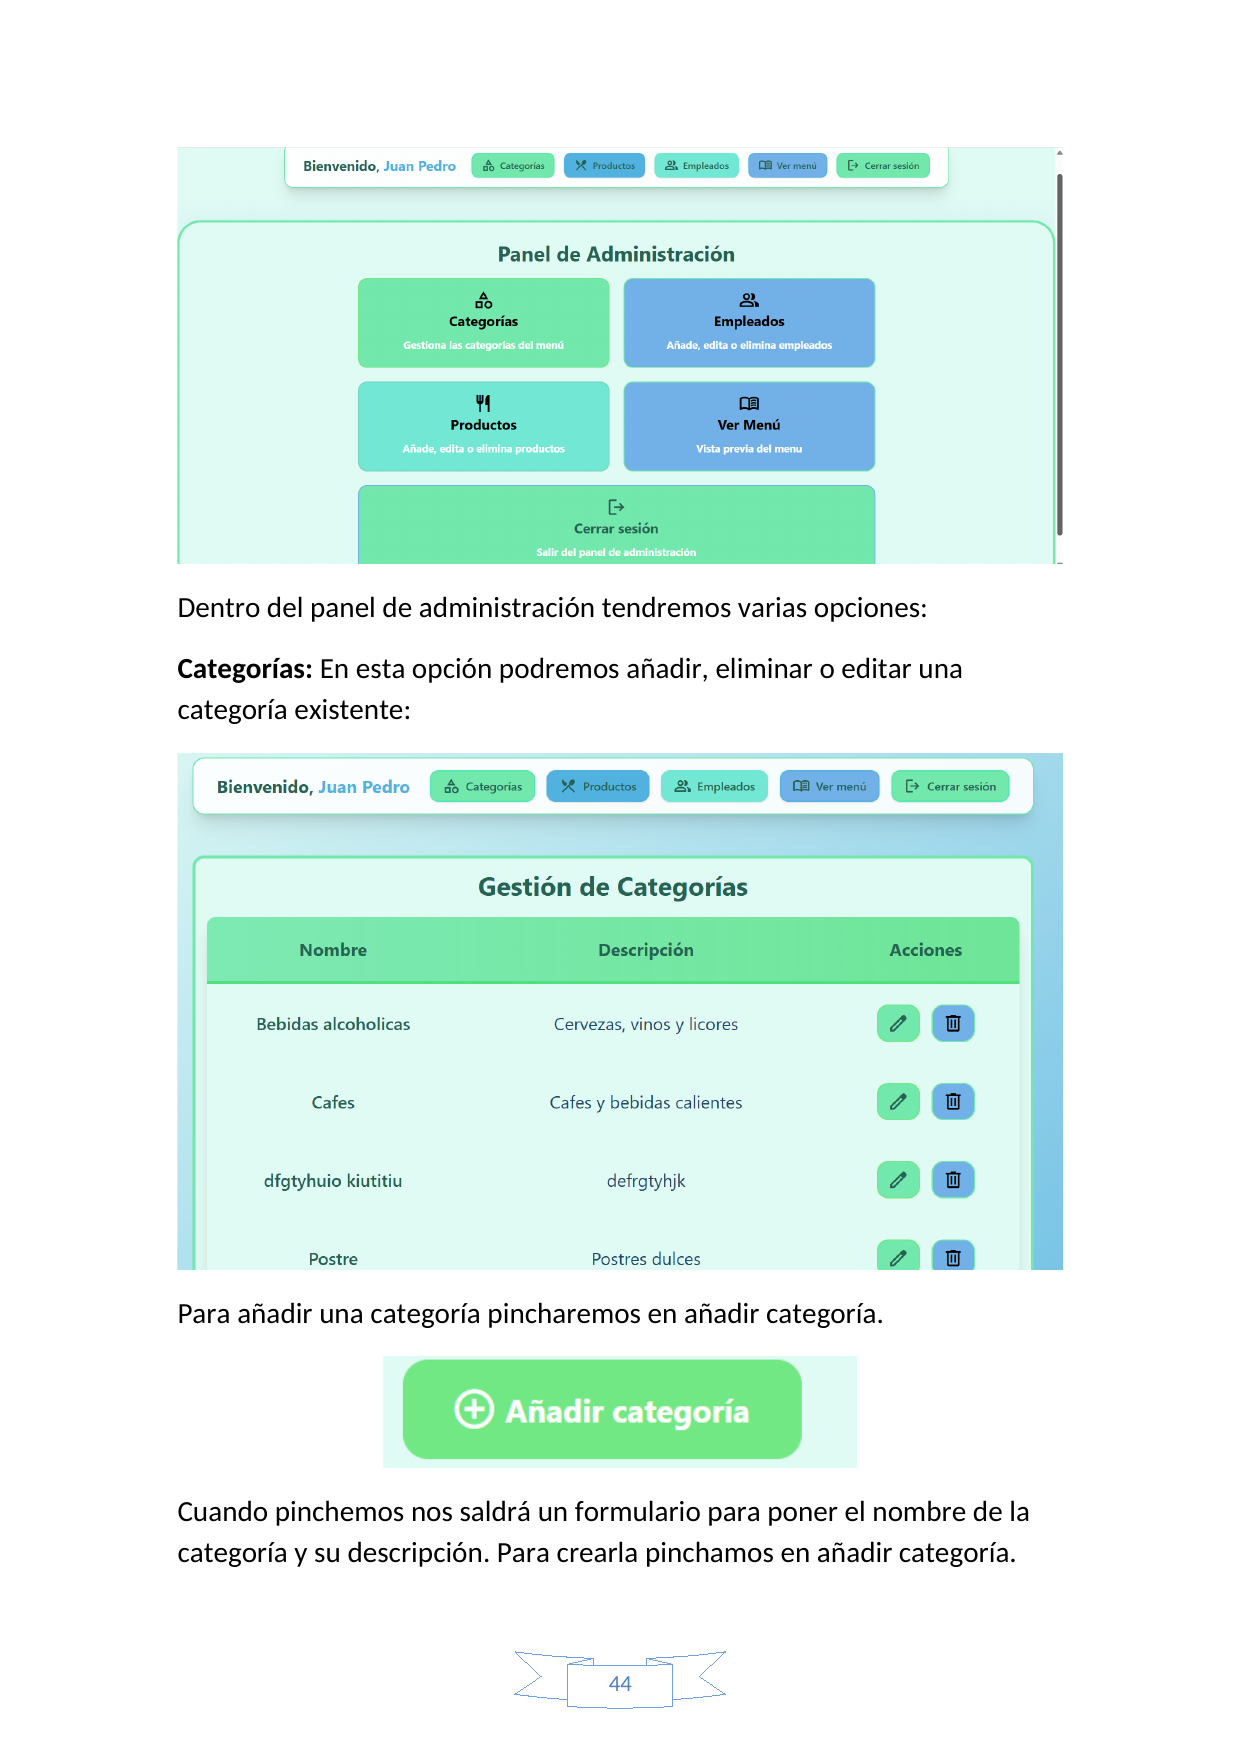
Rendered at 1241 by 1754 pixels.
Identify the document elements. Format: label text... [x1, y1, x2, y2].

picture [177, 753, 1063, 1270]
text Para añadir una categoría pincharemos en añadir categoría. [177, 1295, 1063, 1330]
picture [177, 147, 1063, 564]
picture [383, 1356, 857, 1468]
text Dentro del panel de administración tendremos varias opciones: [177, 589, 1063, 624]
text Cuando pinchemos nos saldrá un formulario para poner el nombre de la categoría y su descripción. Para crearla pinchamos en añadir categoría. [177, 1493, 1063, 1569]
text Categorías: En esta opción podremos añadir, eliminar o editar una categoría existente: [177, 651, 1063, 727]
